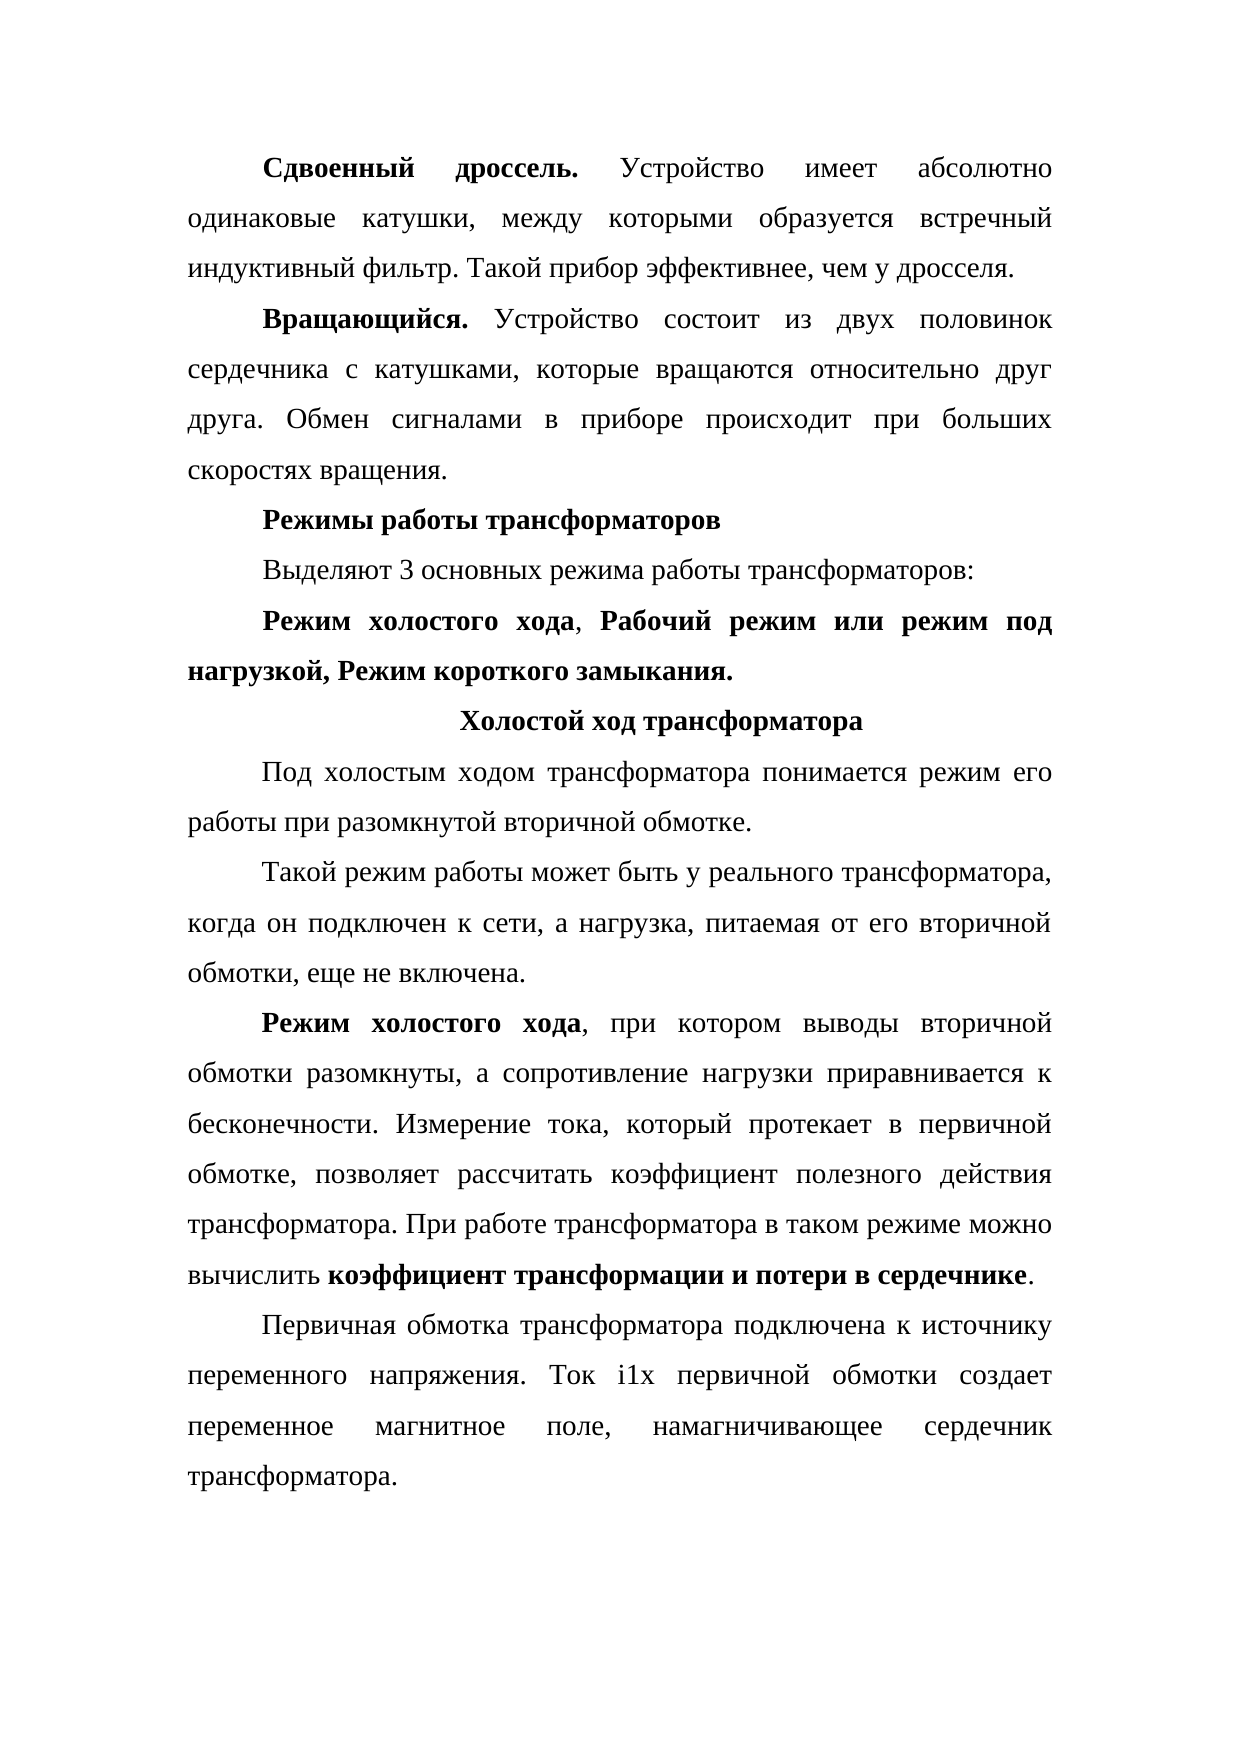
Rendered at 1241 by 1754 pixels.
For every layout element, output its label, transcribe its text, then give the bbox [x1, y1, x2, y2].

text Вращающийся. Устройство состоит из двух половинок сердечника с катушками, которые вращаются относительно друг друга. Обмен сигналами в приборе происходит при больших скоростях вращения. [187, 301, 1053, 485]
text Выделяют 3 основных режима работы трансформаторов: [187, 552, 1053, 586]
text Такой режим работы может быть у реального трансформатора, когда он подключен к сети, а нагрузка, питаемая от его вторичной обмотки, еще не включена. [187, 854, 1053, 988]
text Режим холостого хода, Рабочий режим или режим под нагрузкой, Режим короткого замыкания. [187, 603, 1053, 687]
text Сдвоенный дроссель. Устройство имеет абсолютно одинаковые катушки, между которыми образуется встречный индуктивный фильтр. Такой прибор эффективнее, чем у дросселя. [187, 150, 1053, 284]
text Первичная обмотка трансформатора подключена к источнику переменного напряжения. Ток i1х первичной обмотки создает переменное магнитное поле, намагничивающее сердечник трансформатора. [187, 1307, 1053, 1492]
text Холостой ход трансформатора [187, 703, 1053, 737]
text Режимы работы трансформаторов [187, 502, 1053, 536]
text Режим холостого хода, при котором выводы вторичной обмотки разомкнуты, а сопротивление нагрузки приравнивается к бесконечности. Измерение тока, который протекает в первичной обмотке, позволяет рассчитать коэффициент полезного действия трансформатора. При работе трансформатора в таком режиме можно вычислить коэффициент трансформации и потери в сердечнике. [187, 1005, 1053, 1290]
text Под холостым ходом трансформатора понимается режим его работы при разомкнутой вторичной обмотке. [187, 754, 1053, 838]
